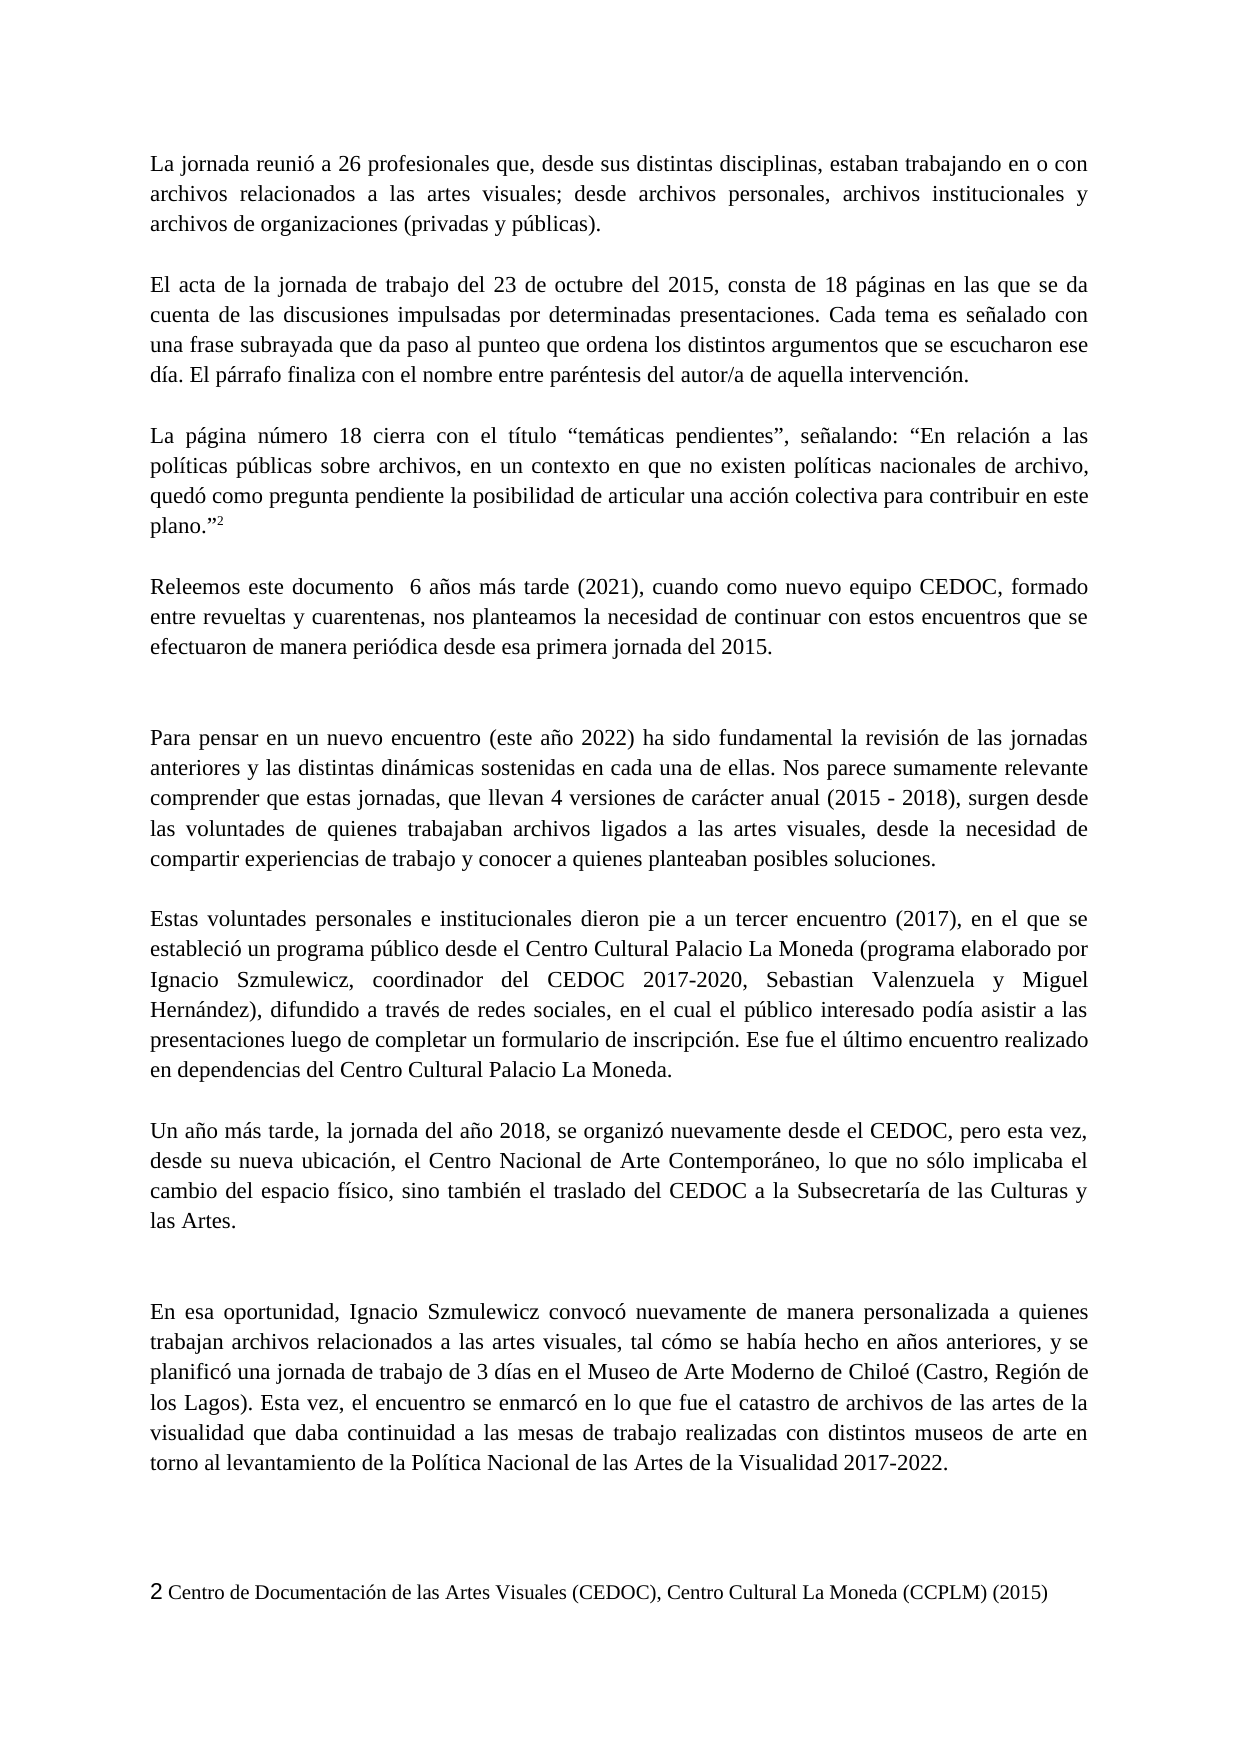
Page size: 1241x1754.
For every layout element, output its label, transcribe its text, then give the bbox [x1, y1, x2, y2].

text En esa oportunidad, Ignacio Szmulewicz convocó nuevamente de manera personalizada a quienes trabajan archivos relacionados a las artes visuales, tal cómo se había hecho en años anteriores, y se planificó una jornada de trabajo de 3 días en el Museo de Arte Moderno de Chiloé (Castro, Región de los Lagos). Esta vez, el encuentro se enmarcó en lo que fue el catastro de archivos de las artes de la visualidad que daba continuidad a las mesas de trabajo realizadas con distintos museos de arte en torno al levantamiento de la Política Nacional de las Artes de la Visualidad 2017-2022. [150, 1298, 1090, 1475]
text Releemos este documento 6 años más tarde (2021), cuando como nuevo equipo CEDOC, formado entre revueltas y cuarentenas, nos planteamos la necesidad de continuar con estos encuentros que se efectuaron de manera periódica desde esa primera jornada del 2015. [150, 573, 1090, 660]
text Estas voluntades personales e institucionales dieron pie a un tercer encuentro (2017), en el que se estableció un programa público desde el Centro Cultural Palacio La Moneda (programa elaborado por Ignacio Szmulewicz, coordinador del CEDOC 2017-2020, Sebastian Valenzuela y Miguel Hernández), difundido a través de redes sociales, en el cual el público interesado podía asistir a las presentaciones luego de completar un formulario de inscripción. Ese fue el último encuentro realizado en dependencias del Centro Cultural Palacio La Moneda. [150, 905, 1090, 1083]
text Para pensar en un nuevo encuentro (este año 2022) ha sido fundamental la revisión de las jornadas anteriores y las distintas dinámicas sostenidas en cada una de ellas. Nos parece sumamente relevante comprender que estas jornadas, que llevan 4 versiones de carácter anual (2015 - 2018), surgen desde las voluntades de quienes trabajaban archivos ligados a las artes visuales, desde la necesidad de compartir experiencias de trabajo y conocer a quienes planteaban posibles soluciones. [150, 724, 1090, 871]
text Un año más tarde, la jornada del año 2018, se organizó nuevamente desde el CEDOC, pero esta vez, desde su nueva ubicación, el Centro Nacional de Arte Contemporáneo, lo que no sólo implicaba el cambio del espacio físico, sino también el traslado del CEDOC a la Subsecretaría de las Culturas y las Artes. [150, 1117, 1090, 1234]
text El acta de la jornada de trabajo del 23 de octubre del 2015, consta de 18 páginas en las que se da cuenta de las discusiones impulsadas por determinadas presentaciones. Cada tema es señalado con una frase subrayada que da paso al punteo que ordena los distintos argumentos que se escucharon ese día. El párrafo finaliza con el nombre entre paréntesis del autor/a de aquella intervención. [150, 271, 1090, 388]
text La página número 18 cierra con el título “temáticas pendientes”, señalando: “En relación a las políticas públicas sobre archivos, en un contexto en que no existen políticas nacionales de archivo, quedó como pregunta pendiente la posibilidad de articular una acción colectiva para contribuir en este plano.” [150, 422, 1090, 539]
text La jornada reunió a 26 profesionales que, desde sus distintas disciplinas, estaban trabajando en o con archivos relacionados a las artes visuales; desde archivos personales, archivos institucionales y archivos de organizaciones (privadas y públicas). [150, 150, 1090, 237]
